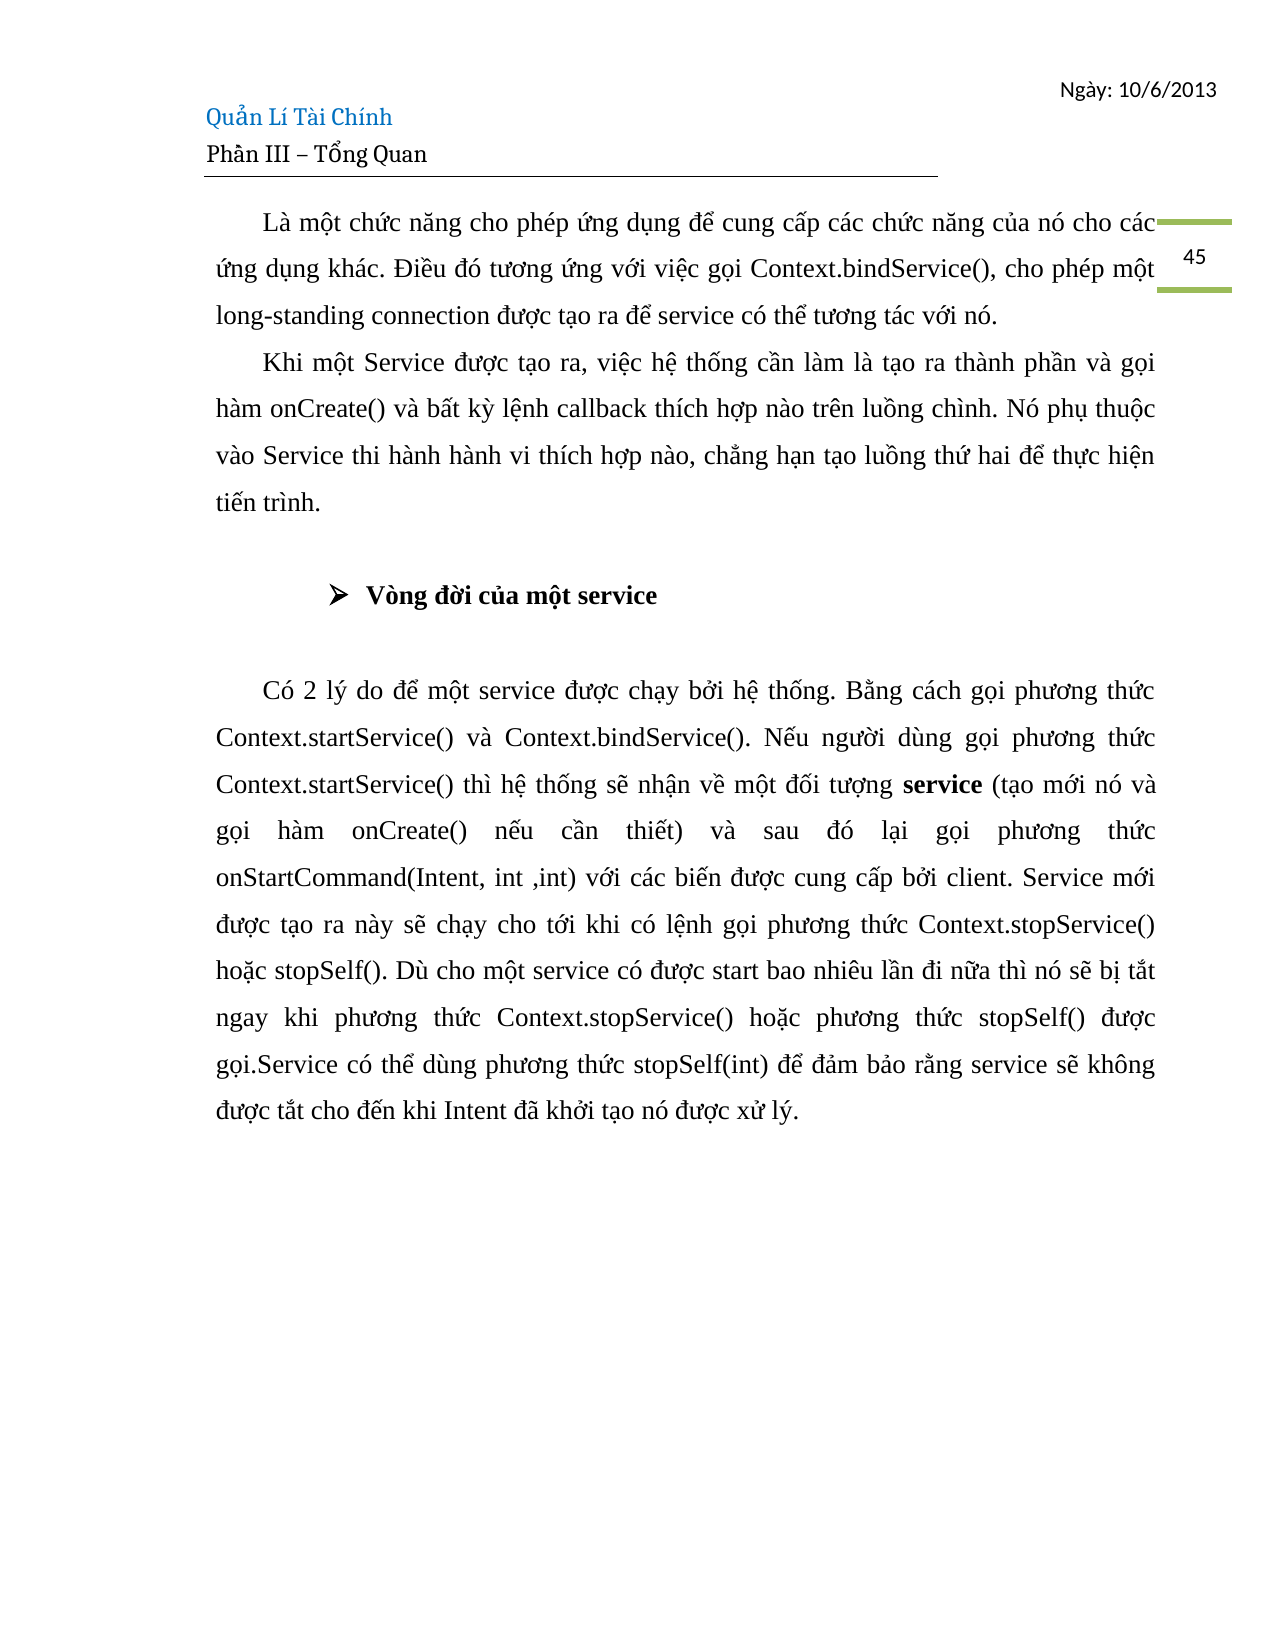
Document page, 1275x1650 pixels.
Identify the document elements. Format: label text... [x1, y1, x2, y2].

text Có 2 lý do để một service được chạy bởi hệ thống. Bằng cách gọi phương thức Context.startService() và Context.bindService(). Nếu người dùng gọi phương thức Context.startService() thì hệ thống sẽ nhận về một đối tượng service (tạo mới nó và gọi hàm onCreate() nếu cần thiết) và sau đó lại gọi phương thức onStartCommand(Intent, int ,int) với các biến được cung cấp bởi client. Service mới được tạo ra này sẽ chạy cho tới khi có lệnh gọi phương thức Context.stopService() hoặc stopSelf(). Dù cho một service có được start bao nhiêu lần đi nữa thì nó sẽ bị tắt ngay khi phương thức Context.stopService() hoặc phương thức stopSelf() được gọi.Service có thể dùng phương thức stopSelf(int) để đảm bảo rằng service sẽ không được tắt cho đến khi Intent đã khởi tạo nó được xử lý. [216, 674, 1157, 1126]
text Khi một Service được tạo ra, việc hệ thống cần làm là tạo ra thành phần và gọi hàm onCreate() và bất kỳ lệnh callback thích hợp nào trên luồng chình. Nó phụ thuộc vào Service thi hành hành vi thích hợp nào, chẳng hạn tạo luồng thứ hai để thực hiện tiến trình. [216, 346, 1157, 517]
text Là một chức năng cho phép ứng dụng để cung cấp các chức năng của nó cho các ứng dụng khác. Điều đó tương ứng với việc gọi Context.bindService(), cho phép một long-standing connection được tạo ra để service có thể tương tác với nó. [216, 206, 1157, 330]
list Vòng đời của một service [328, 579, 1157, 610]
